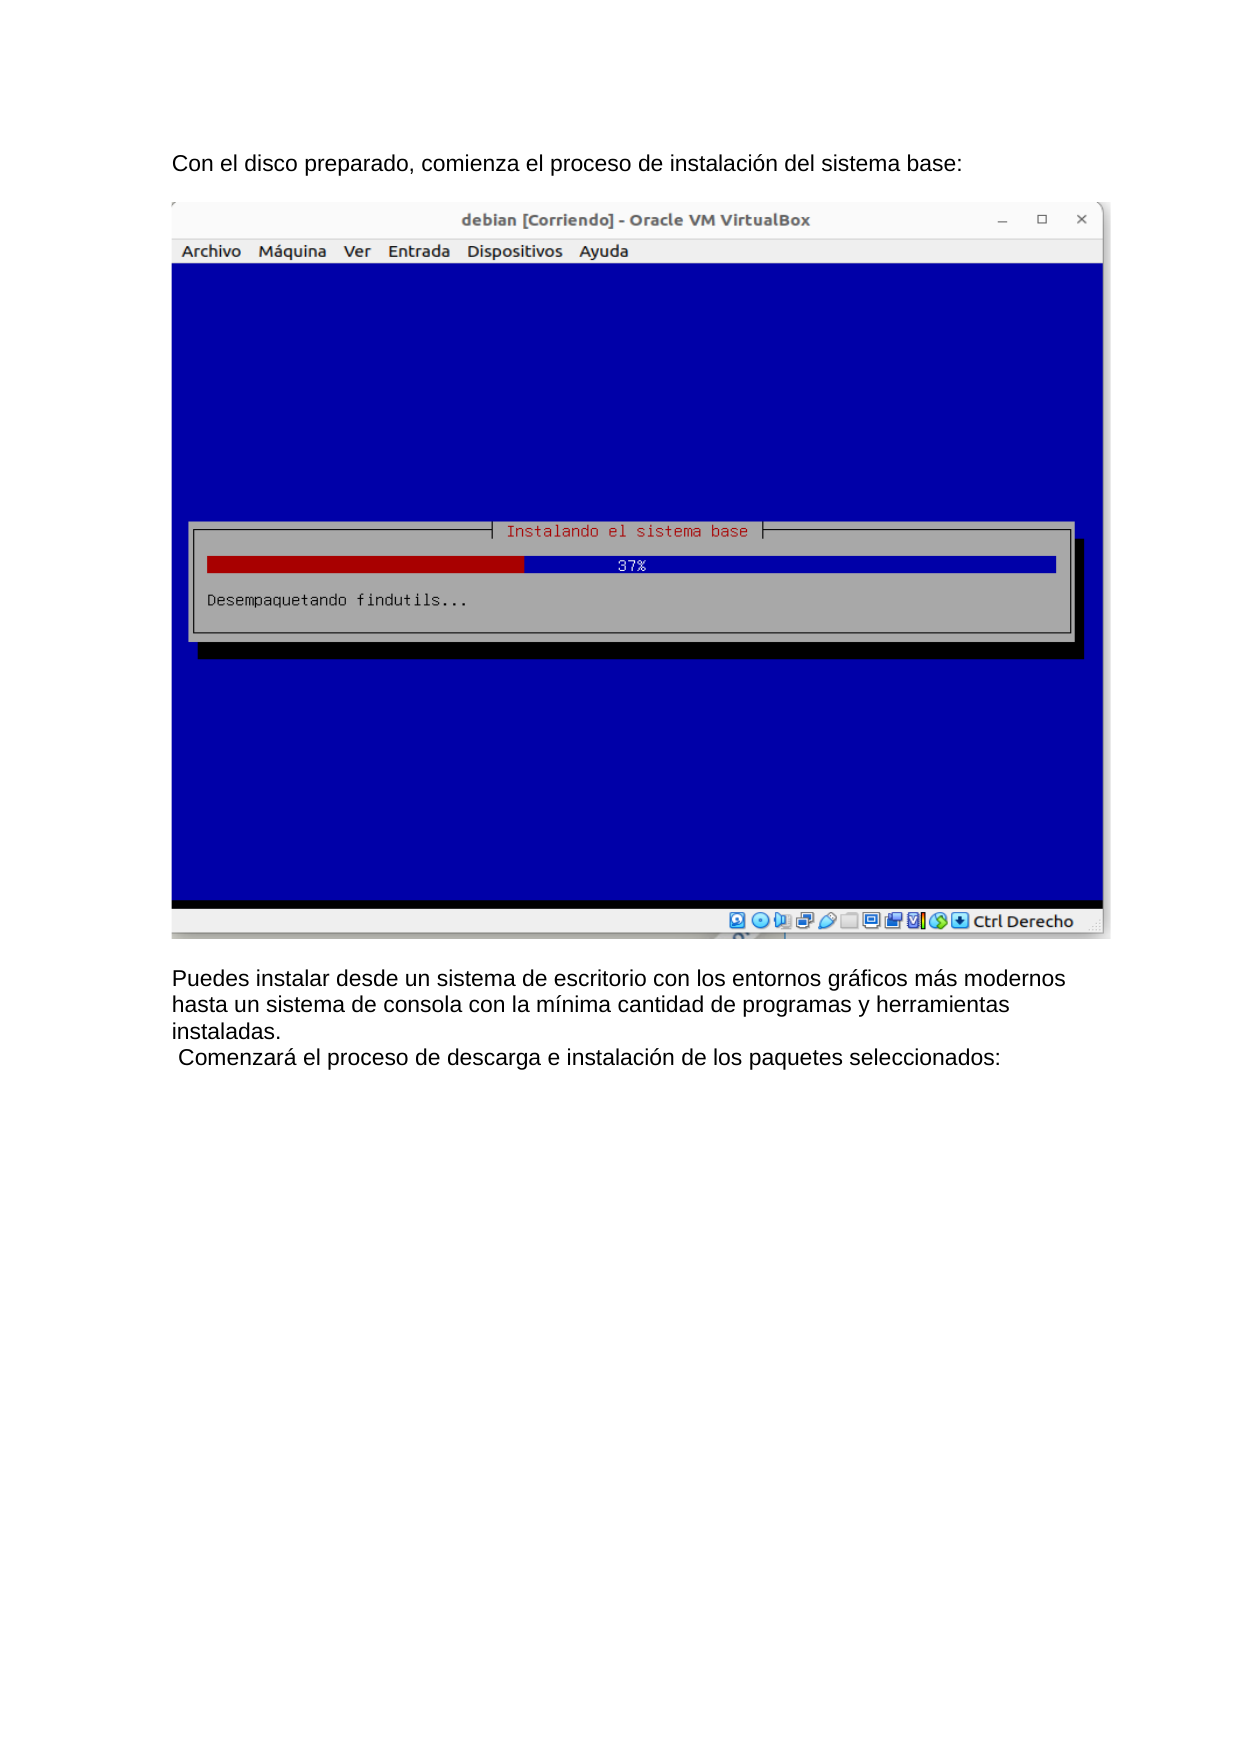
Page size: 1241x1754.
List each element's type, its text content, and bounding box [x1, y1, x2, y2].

text Puedes instalar desde un sistema de escritorio con los entornos gráficos más modernos hasta un sistema de consola con la mínima cantidad de programas y herramientas instaladas. [172, 965, 1069, 1044]
text Comenzará el proceso de descarga e instalación de los paquetes seleccionados: [172, 1044, 1069, 1070]
picture [171, 202, 1111, 939]
text Con el disco preparado, comienza el proceso de instalación del sistema base: [172, 150, 1069, 176]
